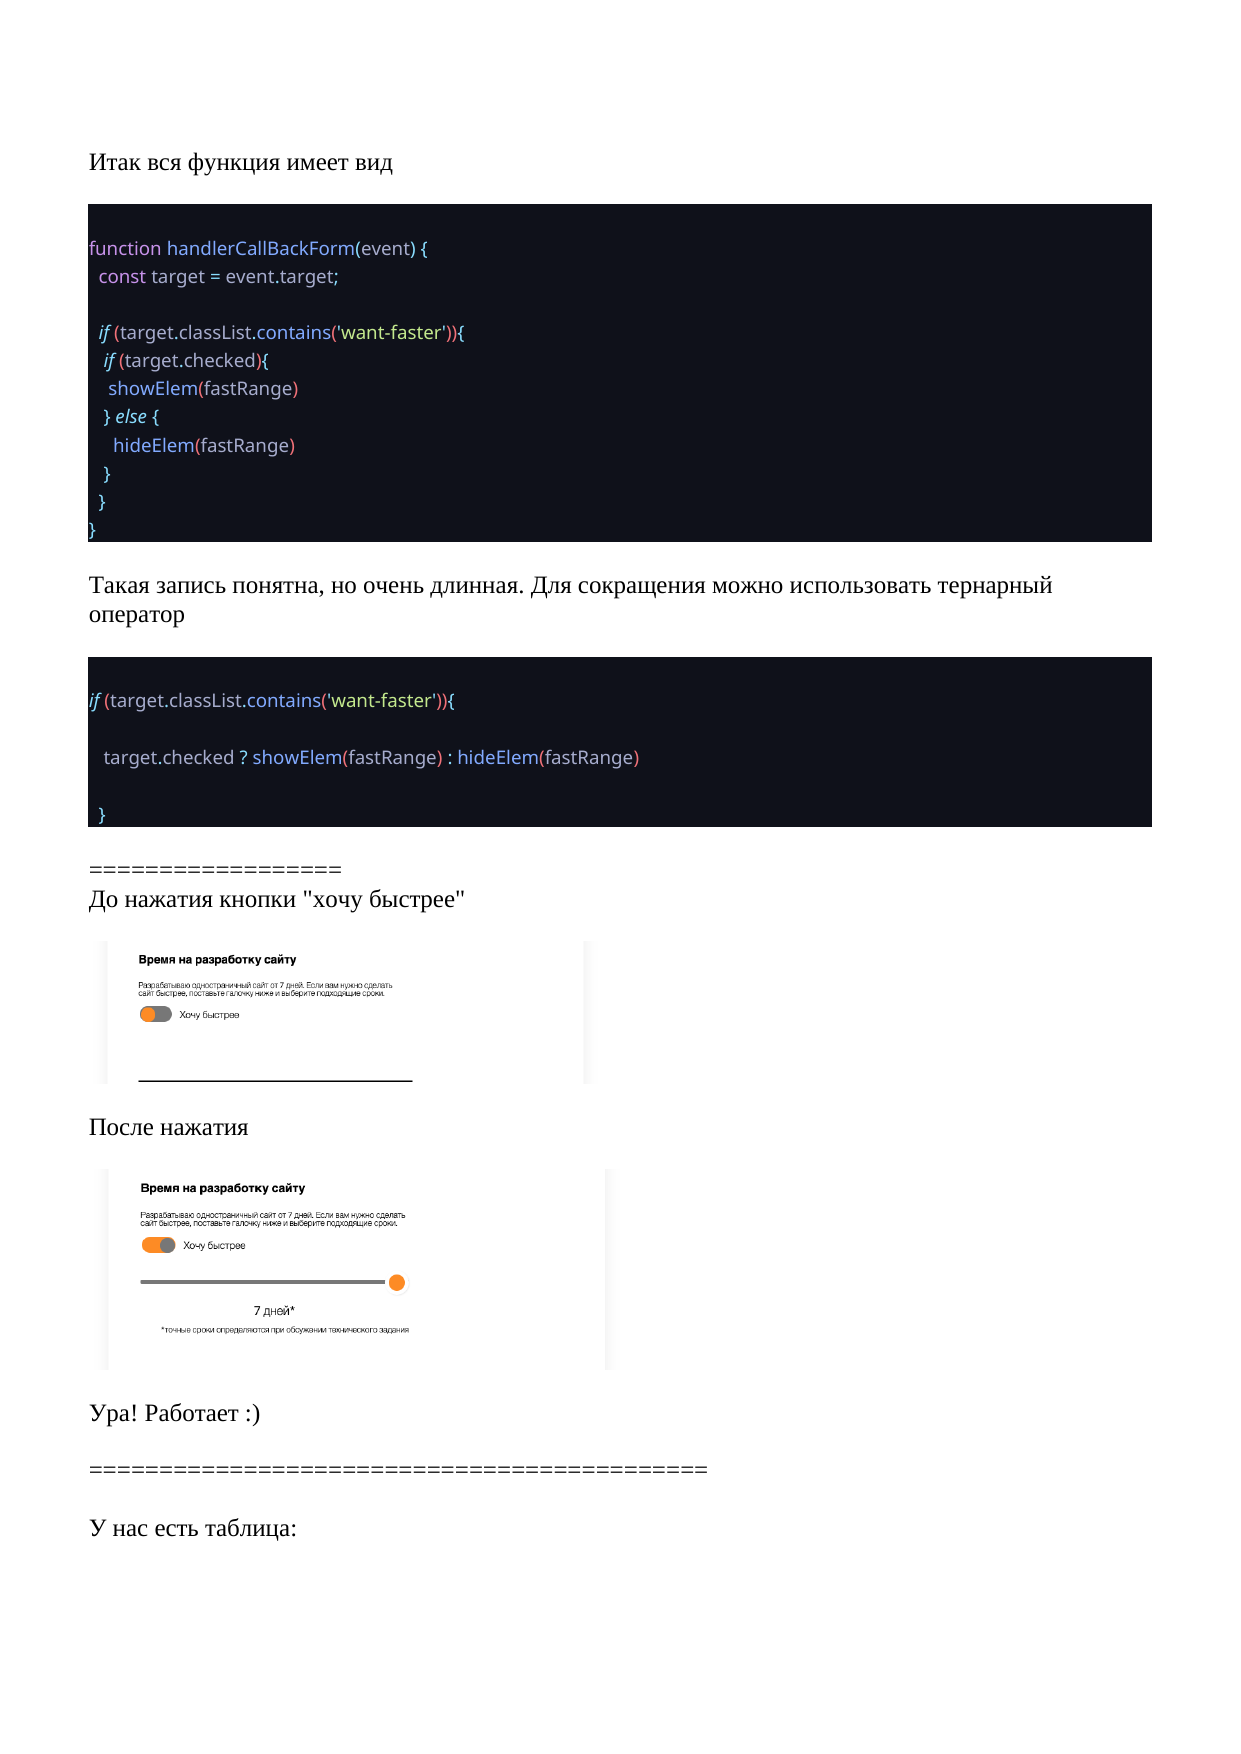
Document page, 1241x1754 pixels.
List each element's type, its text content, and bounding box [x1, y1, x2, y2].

text Такая запись понятна, но очень длинная. Для сокращения можно использовать тернарный оператор [88, 571, 1152, 628]
text target.checked ? showElem(fastRange) : hideElem(fastRange) [88, 742, 1152, 770]
text До нажатия кнопки "хочу быстрее" [88, 884, 1152, 913]
text } [88, 799, 1152, 827]
text if (target.checked){ [88, 345, 1152, 373]
picture [88, 1169, 650, 1370]
text if (target.classList.contains('want-faster')){ [88, 685, 1152, 713]
text } [88, 486, 1152, 514]
text Ура! Работает :) [88, 1398, 1152, 1427]
picture [88, 941, 627, 1084]
text ================== [88, 856, 1152, 884]
text } else { [88, 401, 1152, 429]
text Итак вся функция имеет вид [88, 147, 1152, 176]
text После нажатия [88, 1112, 1152, 1141]
text У нас есть таблица: [88, 1513, 1152, 1542]
text } [88, 514, 1152, 542]
text function handlerCallBackForm(event) { [88, 232, 1152, 261]
text ============================================ [88, 1455, 1152, 1484]
text } [88, 457, 1152, 486]
text const target = event.target; [88, 261, 1152, 289]
text if (target.classList.contains('want-faster')){ [88, 317, 1152, 345]
text hideElem(fastRange) [88, 429, 1152, 457]
text showElem(fastRange) [88, 373, 1152, 401]
